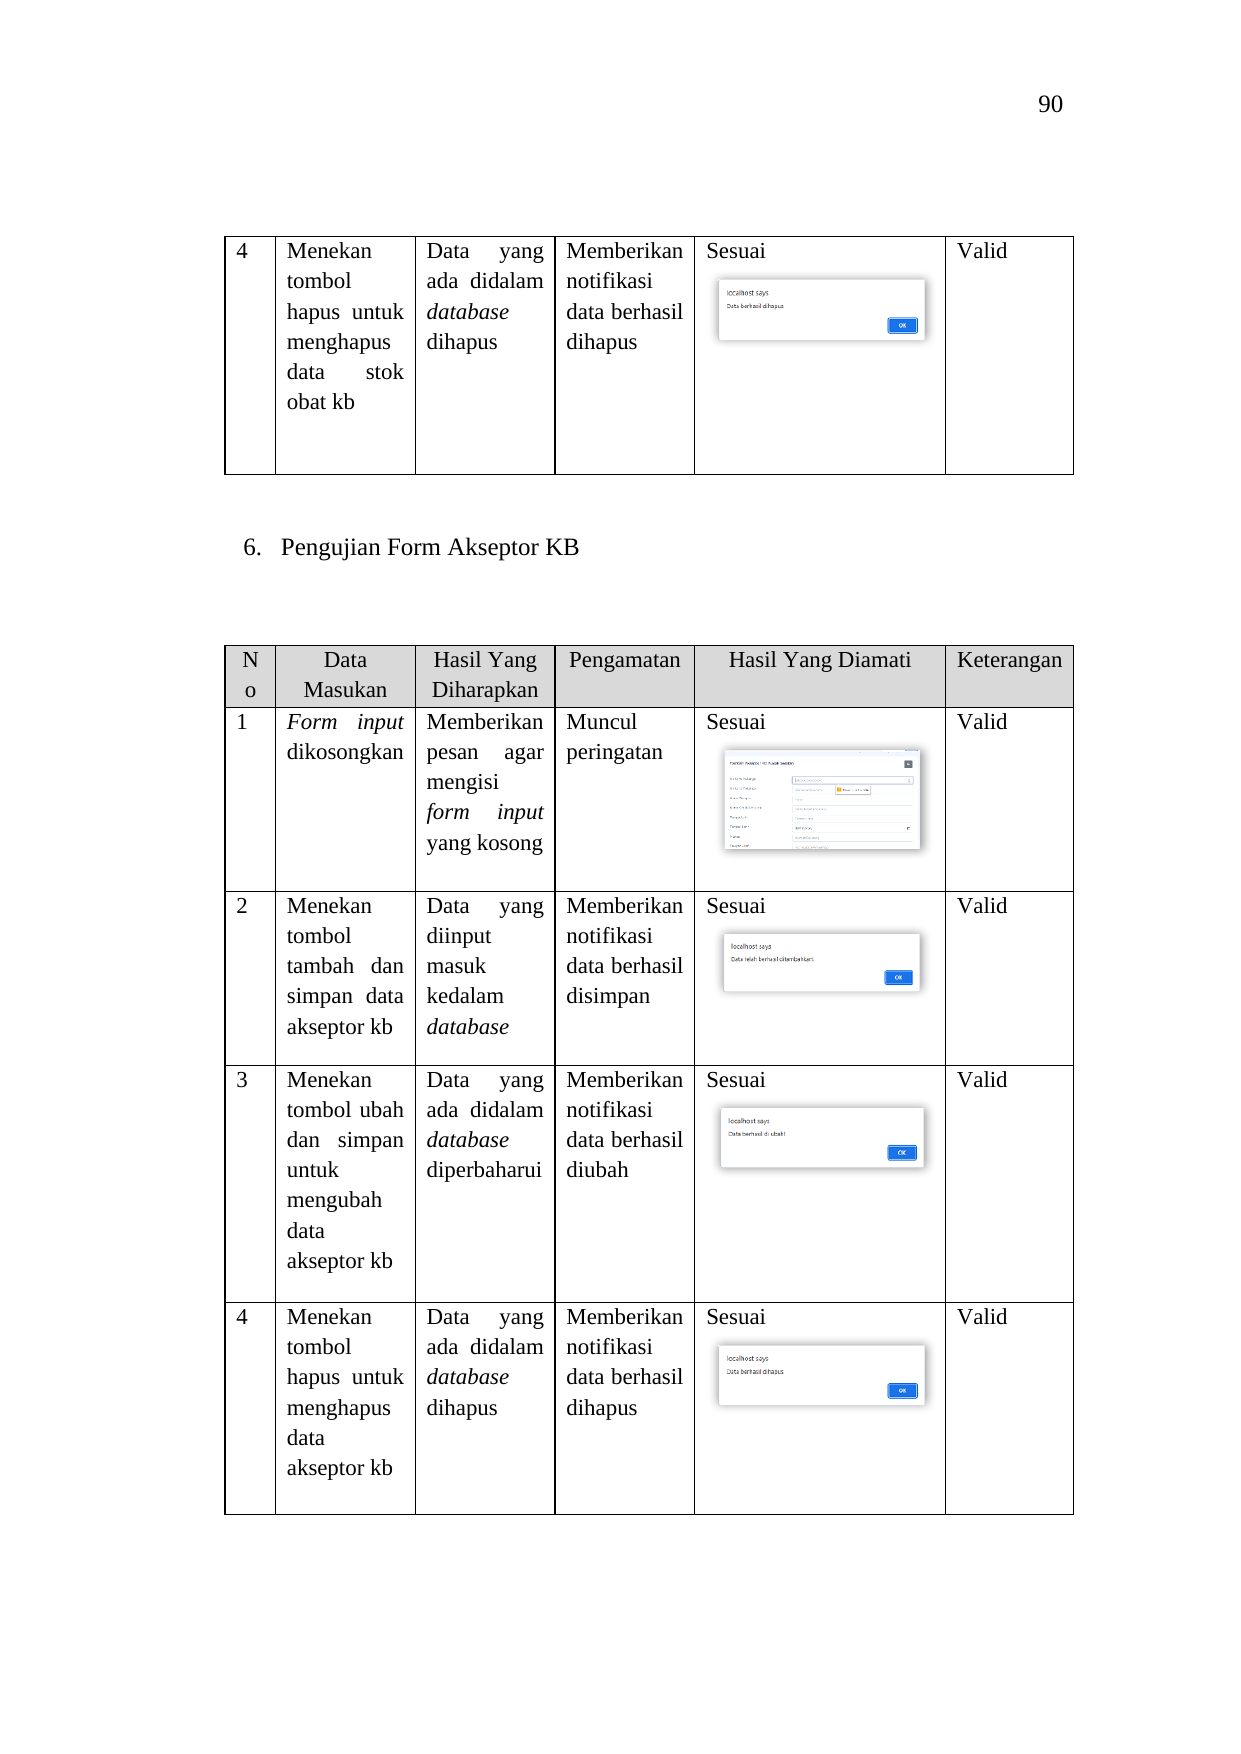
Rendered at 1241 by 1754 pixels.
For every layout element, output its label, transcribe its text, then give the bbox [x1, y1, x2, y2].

table_header Data Masukan [276, 646, 415, 707]
picture [723, 934, 920, 992]
table_cell Muncul peringatan [556, 708, 694, 891]
table_cell Data yang diinput masuk kedalam database [416, 892, 554, 1064]
table_cell Menekan tombol ubah dan simpan untuk mengubah data akseptor kb [276, 1066, 415, 1302]
table_cell 4 [226, 1303, 275, 1514]
table_cell Data yang ada didalam database diperbaharui [416, 1066, 554, 1302]
table_header Hasil Yang Diharapkan [416, 646, 554, 707]
list Pengujian Form Akseptor KB [243, 532, 1063, 561]
table_cell Menekan tombol hapus untuk menghapus data stok obat kb [276, 237, 415, 473]
picture [724, 750, 920, 849]
table_cell Sesuai [695, 1066, 945, 1302]
table_cell Menekan tombol tambah dan simpan data akseptor kb [276, 892, 415, 1064]
table_cell Memberikan pesan agar mengisi form input yang kosong [416, 708, 554, 891]
table_cell Memberikan notifikasi data berhasil dihapus [556, 1303, 694, 1514]
table_cell Valid [946, 1303, 1073, 1514]
table_cell Valid [946, 708, 1073, 891]
table_header No [226, 646, 275, 707]
table_cell 2 [226, 892, 275, 1064]
table_cell Memberikan notifikasi data berhasil dihapus [556, 237, 694, 473]
table_cell Sesuai [695, 1303, 945, 1514]
table_cell Sesuai [695, 708, 945, 891]
table_cell Data yang ada didalam database dihapus [416, 237, 554, 473]
picture [720, 1108, 924, 1168]
picture [718, 279, 925, 340]
table_cell Valid [946, 237, 1073, 473]
table_cell Memberikan notifikasi data berhasil disimpan [556, 892, 694, 1064]
table_header Hasil Yang Diamati [695, 646, 945, 707]
table_cell Menekan tombol hapus untuk menghapus data akseptor kb [276, 1303, 415, 1514]
table_cell Valid [946, 892, 1073, 1064]
table_cell 4 [226, 237, 275, 473]
table_cell 3 [226, 1066, 275, 1302]
table_header Keterangan [946, 646, 1073, 707]
table_header Pengamatan [556, 646, 694, 707]
table_cell Data yang ada didalam database dihapus [416, 1303, 554, 1514]
table_cell Sesuai [695, 237, 945, 473]
table_cell Sesuai [695, 892, 945, 1064]
table_cell Valid [946, 1066, 1073, 1302]
picture [718, 1345, 925, 1405]
table_cell Memberikan notifikasi data berhasil diubah [556, 1066, 694, 1302]
table_cell 1 [226, 708, 275, 891]
table_cell Form input dikosongkan [276, 708, 415, 891]
